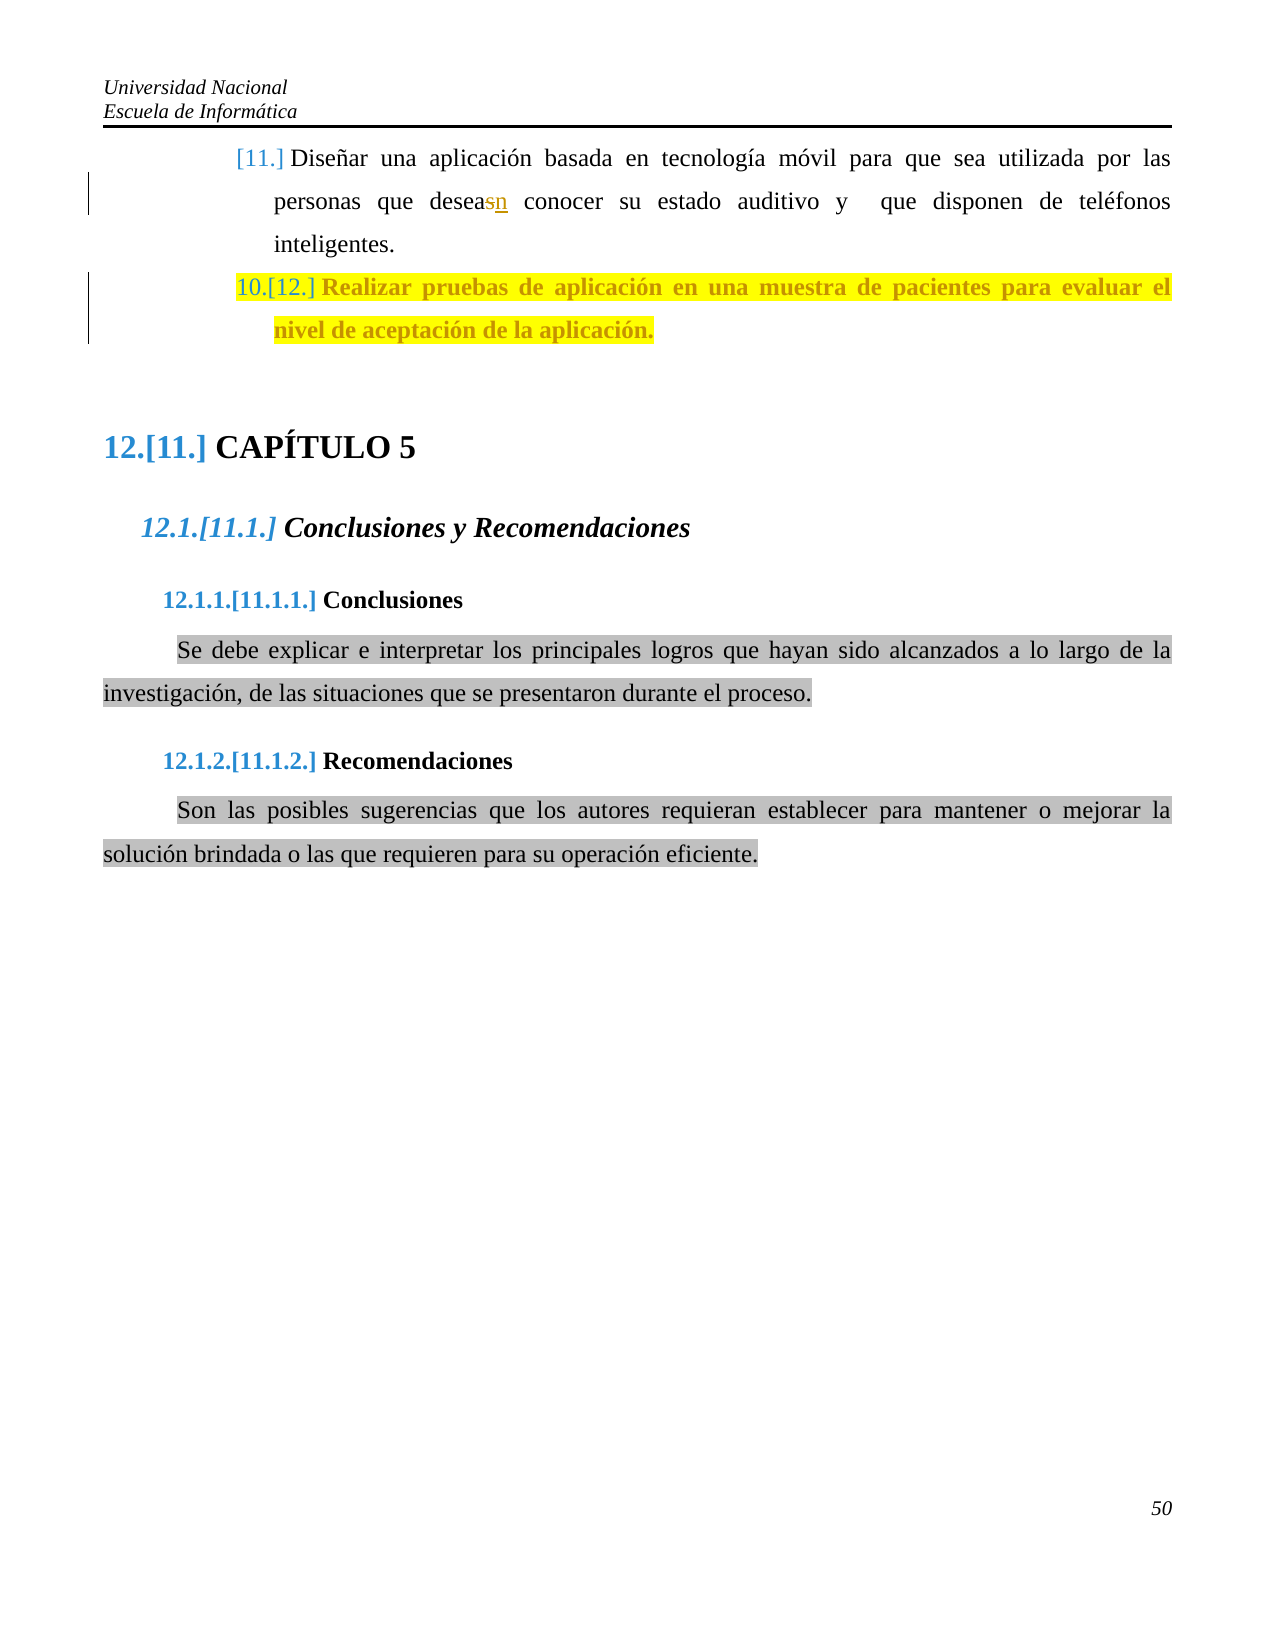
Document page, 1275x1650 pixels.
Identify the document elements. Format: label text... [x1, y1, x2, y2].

text Conclusiones y Recomendaciones [141, 510, 1172, 544]
text CAPÍTULO 5 [103, 428, 1172, 466]
text Conclusiones [162, 586, 1172, 614]
text Son las posibles sugerencias que los autores requieran establecer para mantener o mejorar la solución brindada o las que requieren para su operación eficiente. [103, 796, 1172, 867]
list Realizar pruebas de aplicación en una muestra de pacientes para evaluar el nivel de aceptación de la aplicación. [236, 301, 1172, 344]
text Recomendaciones [162, 746, 1172, 775]
text Se debe explicar e interpretar los principales logros que hayan sido alcanzados a lo largo de la investigación, de las situaciones que se presentaron durante el proceso. [103, 635, 1172, 707]
list Diseñar una aplicación basada en tecnología móvil para que sea utilizada por las personas que desea conocer su estado auditivo y que disponen de teléfonos inteligentes. [236, 143, 1172, 258]
